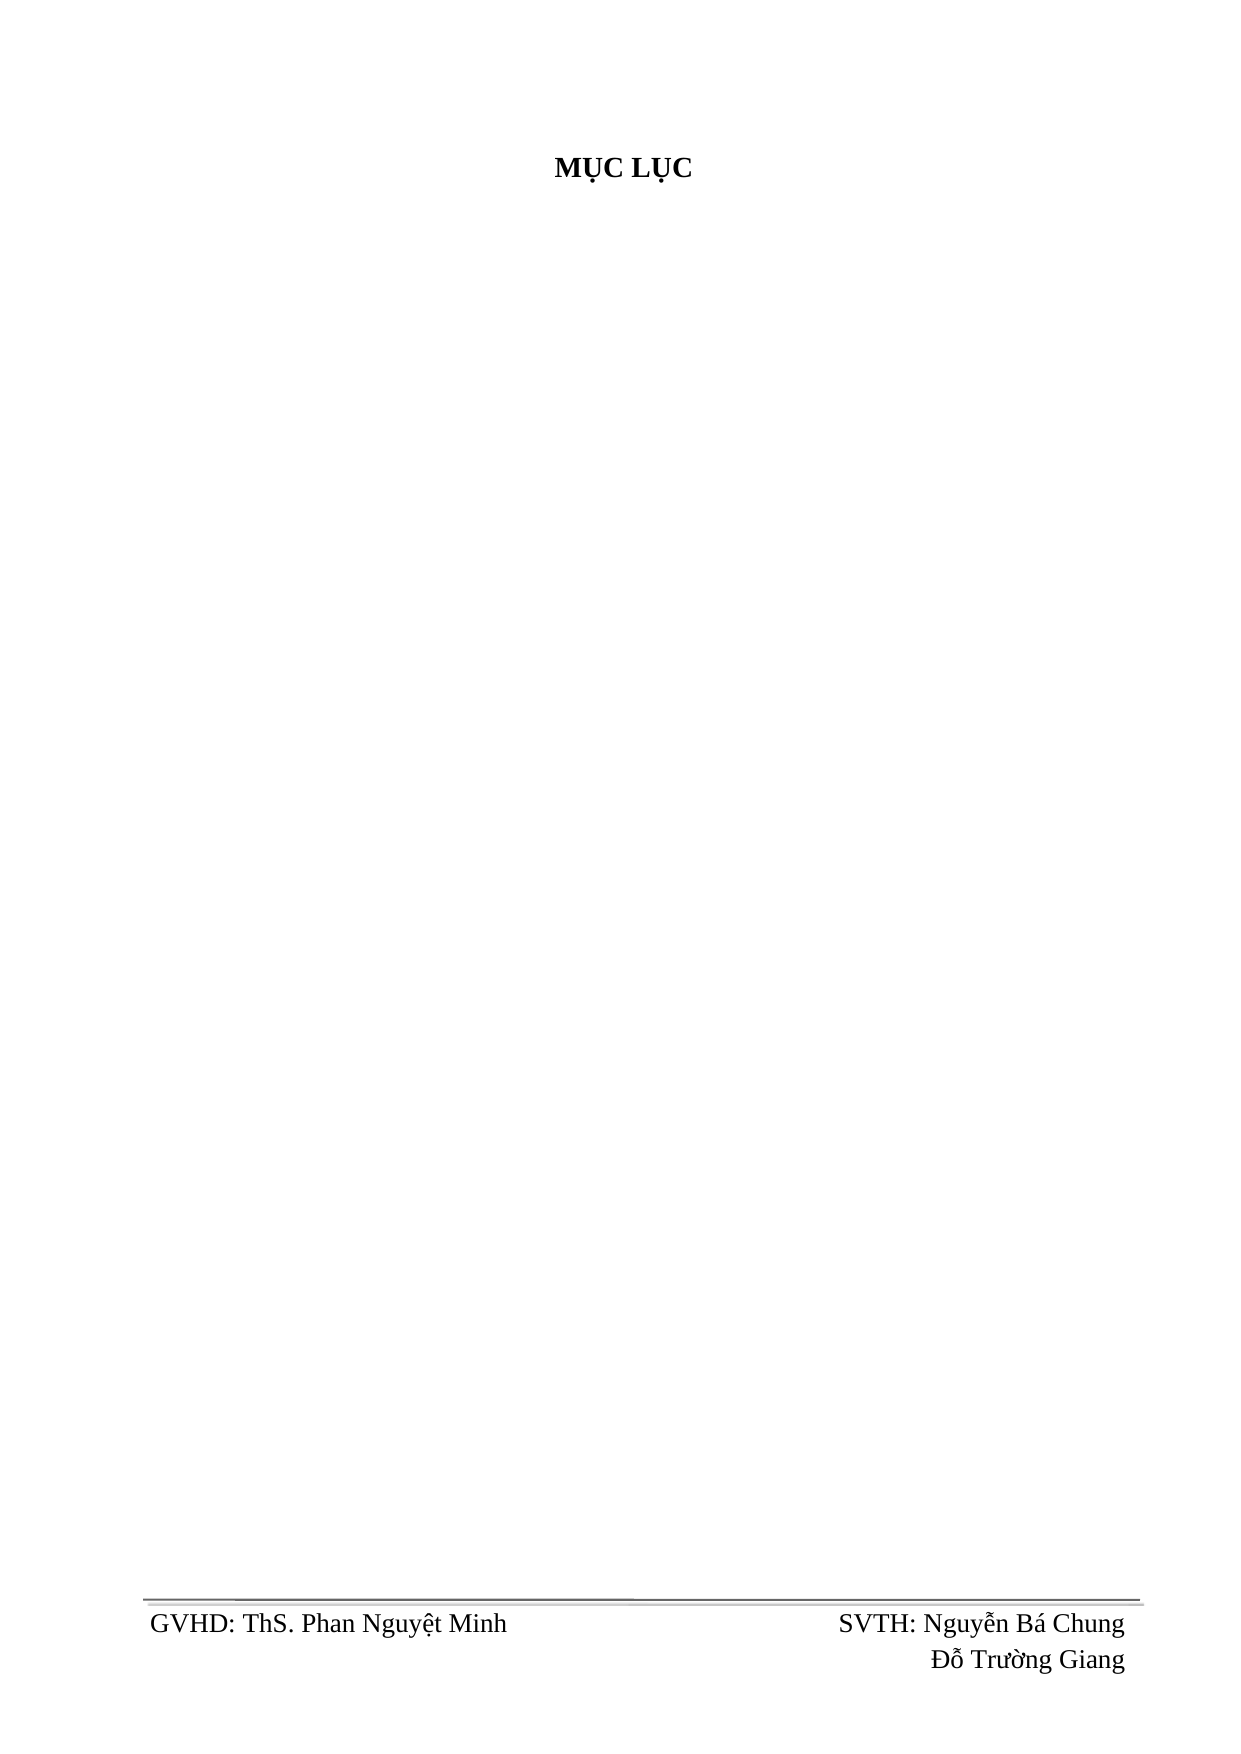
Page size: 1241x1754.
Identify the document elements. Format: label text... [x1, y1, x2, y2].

subtitle MỤC LỤC [150, 150, 1090, 184]
